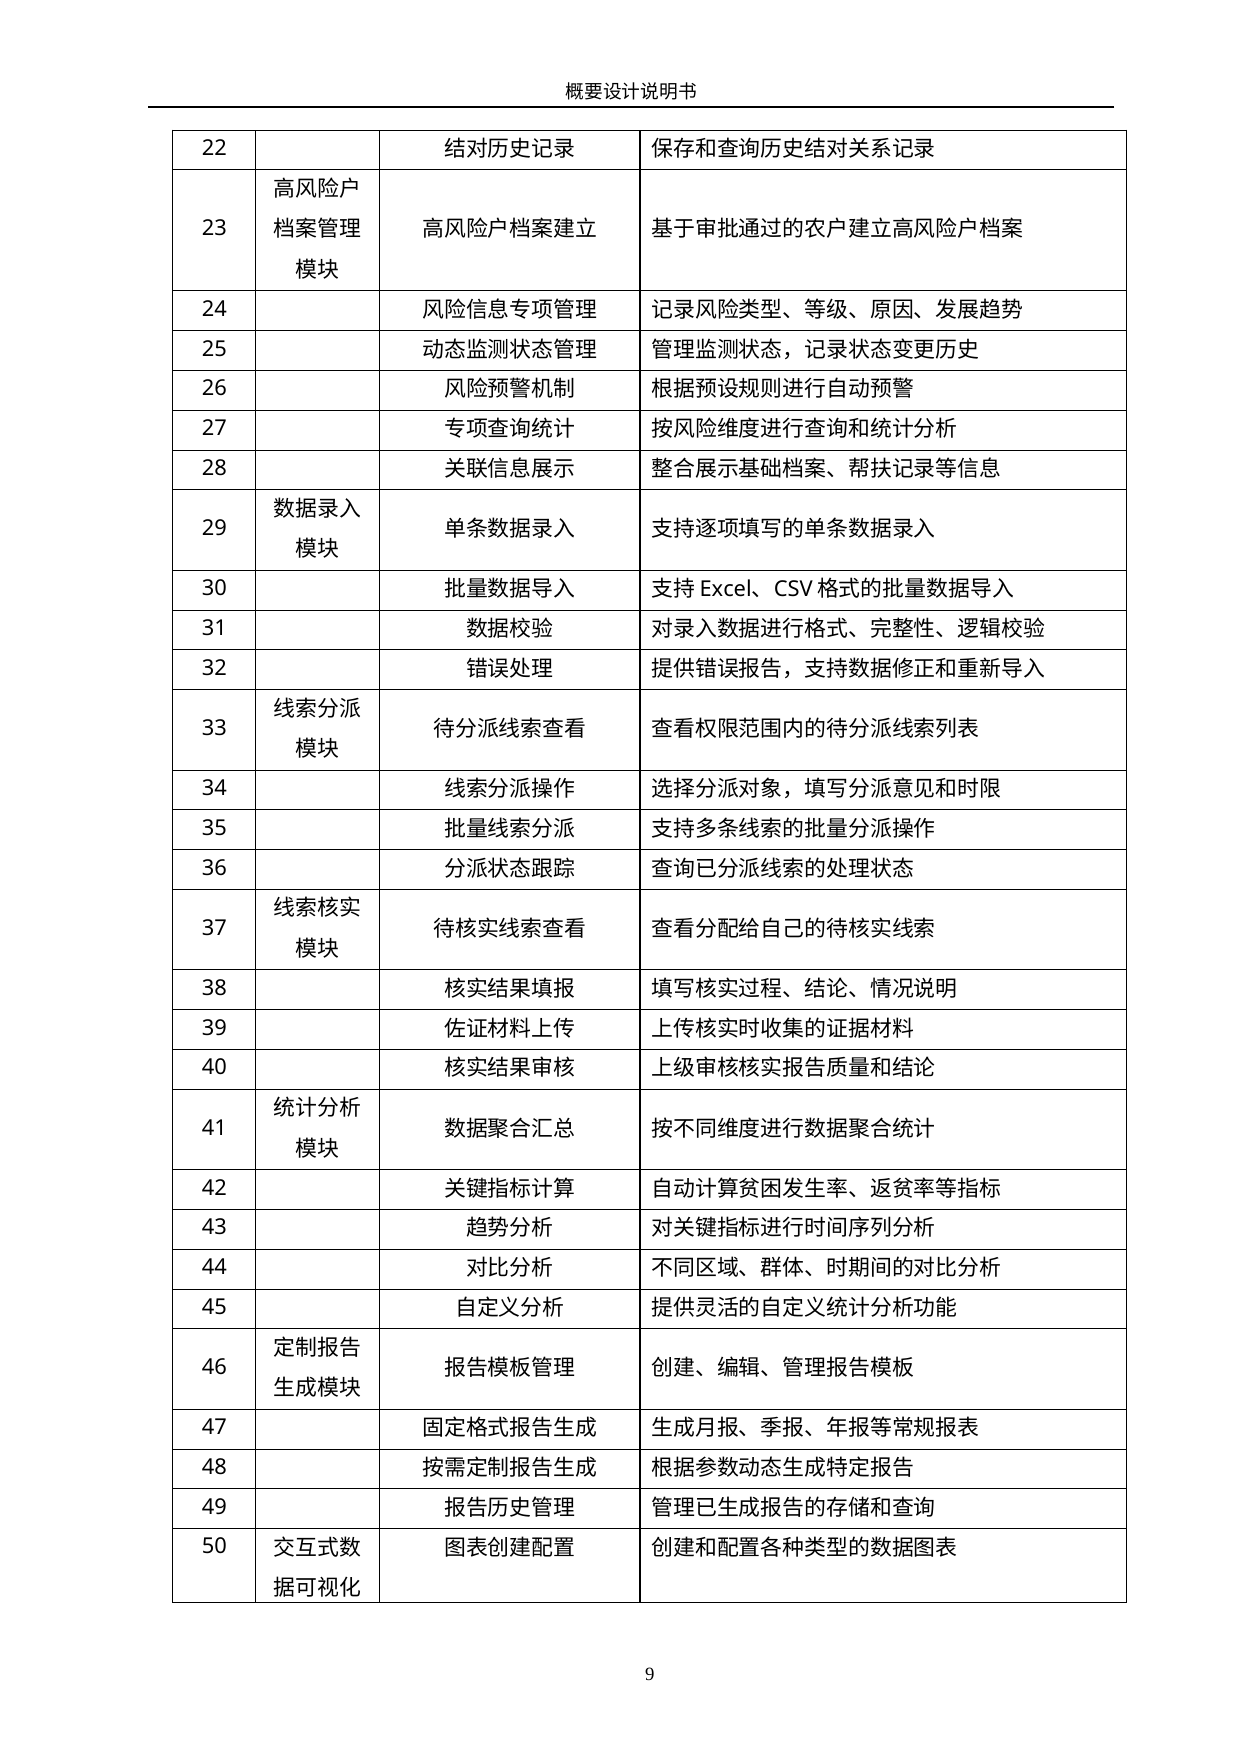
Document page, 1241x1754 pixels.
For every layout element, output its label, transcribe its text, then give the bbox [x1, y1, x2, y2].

table_cell 结对历史记录 [380, 131, 639, 169]
table_cell [256, 611, 379, 649]
table_cell [256, 291, 379, 330]
table_cell 36 [173, 850, 255, 889]
table_cell 30 [173, 571, 255, 609]
table_cell 47 [173, 1410, 255, 1448]
table_cell [256, 650, 379, 689]
table_cell 39 [173, 1010, 255, 1049]
table_cell [256, 970, 379, 1009]
table_cell 支持Excel、CSV格式的批量数据导入 [641, 571, 1126, 609]
table_cell 上级审核核实报告质量和结论 [641, 1050, 1126, 1089]
table_cell 生成月报、季报、年报等常规报表 [641, 1410, 1126, 1448]
table_cell 37 [173, 890, 255, 969]
table_cell 32 [173, 650, 255, 689]
table_cell [256, 571, 379, 609]
table_cell [256, 1170, 379, 1209]
table_cell 风险预警机制 [380, 371, 639, 410]
table_cell 待分派线索查看 [380, 690, 639, 769]
table_cell 趋势分析 [380, 1210, 639, 1249]
table_cell 44 [173, 1250, 255, 1288]
table_cell 数据聚合汇总 [380, 1090, 639, 1169]
table_cell 记录风险类型、等级、原因、发展趋势 [641, 291, 1126, 330]
table_cell [256, 131, 379, 169]
table_cell [256, 1010, 379, 1049]
table_cell 定制报告生成模块 [256, 1329, 379, 1409]
table_cell 48 [173, 1450, 255, 1488]
table_cell [256, 371, 379, 410]
table_cell 批量线索分派 [380, 810, 639, 849]
table_cell 27 [173, 411, 255, 449]
table_cell 50 [173, 1529, 255, 1602]
table_cell 45 [173, 1290, 255, 1328]
table_cell 根据参数动态生成特定报告 [641, 1450, 1126, 1488]
table_cell 固定格式报告生成 [380, 1410, 639, 1448]
table_cell [256, 331, 379, 370]
table_cell 保存和查询历史结对关系记录 [641, 131, 1126, 169]
table_cell 分派状态跟踪 [380, 850, 639, 889]
table_cell 管理已生成报告的存储和查询 [641, 1489, 1126, 1528]
table_cell 自动计算贫困发生率、返贫率等指标 [641, 1170, 1126, 1209]
table_cell 查看权限范围内的待分派线索列表 [641, 690, 1126, 769]
table_cell [256, 1050, 379, 1089]
table_cell 35 [173, 810, 255, 849]
table_cell 34 [173, 771, 255, 809]
table_cell 25 [173, 331, 255, 370]
table_cell 上传核实时收集的证据材料 [641, 1010, 1126, 1049]
table_cell [256, 411, 379, 449]
table_cell 报告历史管理 [380, 1489, 639, 1528]
table_cell 41 [173, 1090, 255, 1169]
table_cell 43 [173, 1210, 255, 1249]
table_cell 交互式数据可视化模块 [256, 1529, 379, 1602]
table_cell 40 [173, 1050, 255, 1089]
table_cell 高风险户档案建立 [380, 170, 639, 290]
table_cell 数据录入模块 [256, 490, 379, 570]
table_cell 创建和配置各种类型的数据图表 [641, 1529, 1126, 1602]
table_cell 动态监测状态管理 [380, 331, 639, 370]
table_cell 数据校验 [380, 611, 639, 649]
table_cell 关联信息展示 [380, 451, 639, 489]
table_cell 支持逐项填写的单条数据录入 [641, 490, 1126, 570]
table_cell [256, 1250, 379, 1288]
table_cell 提供错误报告，支持数据修正和重新导入 [641, 650, 1126, 689]
table_cell 报告模板管理 [380, 1329, 639, 1409]
table_cell 对比分析 [380, 1250, 639, 1288]
table_cell 自定义分析 [380, 1290, 639, 1328]
table_cell 28 [173, 451, 255, 489]
table_cell 选择分派对象，填写分派意见和时限 [641, 771, 1126, 809]
table_cell 26 [173, 371, 255, 410]
table_cell 29 [173, 490, 255, 570]
table_cell 不同区域、群体、时期间的对比分析 [641, 1250, 1126, 1288]
table_cell 关键指标计算 [380, 1170, 639, 1209]
table_cell [256, 1489, 379, 1528]
table_cell [256, 451, 379, 489]
table_cell 佐证材料上传 [380, 1010, 639, 1049]
table_cell 图表创建配置 [380, 1529, 639, 1602]
table_cell [256, 1450, 379, 1488]
table_cell 支持多条线索的批量分派操作 [641, 810, 1126, 849]
table_cell 风险信息专项管理 [380, 291, 639, 330]
table_cell 错误处理 [380, 650, 639, 689]
table_cell 对录入数据进行格式、完整性、逻辑校验 [641, 611, 1126, 649]
table_cell 根据预设规则进行自动预警 [641, 371, 1126, 410]
table_cell 49 [173, 1489, 255, 1528]
table_cell [256, 1210, 379, 1249]
table_cell 提供灵活的自定义统计分析功能 [641, 1290, 1126, 1328]
table_cell 线索分派模块 [256, 690, 379, 769]
table_cell 线索分派操作 [380, 771, 639, 809]
table_cell 22 [173, 131, 255, 169]
table_cell 填写核实过程、结论、情况说明 [641, 970, 1126, 1009]
table_cell 高风险户档案管理模块 [256, 170, 379, 290]
table_cell 按需定制报告生成 [380, 1450, 639, 1488]
table_cell 创建、编辑、管理报告模板 [641, 1329, 1126, 1409]
table_cell 统计分析模块 [256, 1090, 379, 1169]
table_cell 查看分配给自己的待核实线索 [641, 890, 1126, 969]
table_cell 33 [173, 690, 255, 769]
table_cell 管理监测状态，记录状态变更历史 [641, 331, 1126, 370]
table_cell [256, 1410, 379, 1448]
table_cell 38 [173, 970, 255, 1009]
table_cell [256, 1290, 379, 1328]
table_cell 批量数据导入 [380, 571, 639, 609]
table_cell 31 [173, 611, 255, 649]
table_cell 23 [173, 170, 255, 290]
table_cell 查询已分派线索的处理状态 [641, 850, 1126, 889]
table_cell [256, 771, 379, 809]
table_cell 42 [173, 1170, 255, 1209]
table_cell 按不同维度进行数据聚合统计 [641, 1090, 1126, 1169]
table_cell 核实结果填报 [380, 970, 639, 1009]
table_cell 对关键指标进行时间序列分析 [641, 1210, 1126, 1249]
table_cell 24 [173, 291, 255, 330]
table_cell [256, 810, 379, 849]
table_cell 按风险维度进行查询和统计分析 [641, 411, 1126, 449]
table_cell 单条数据录入 [380, 490, 639, 570]
table_cell 基于审批通过的农户建立高风险户档案 [641, 170, 1126, 290]
table_cell 专项查询统计 [380, 411, 639, 449]
table_cell [256, 850, 379, 889]
table_cell 线索核实模块 [256, 890, 379, 969]
table_cell 46 [173, 1329, 255, 1409]
table_cell 待核实线索查看 [380, 890, 639, 969]
table_cell 整合展示基础档案、帮扶记录等信息 [641, 451, 1126, 489]
table_cell 核实结果审核 [380, 1050, 639, 1089]
